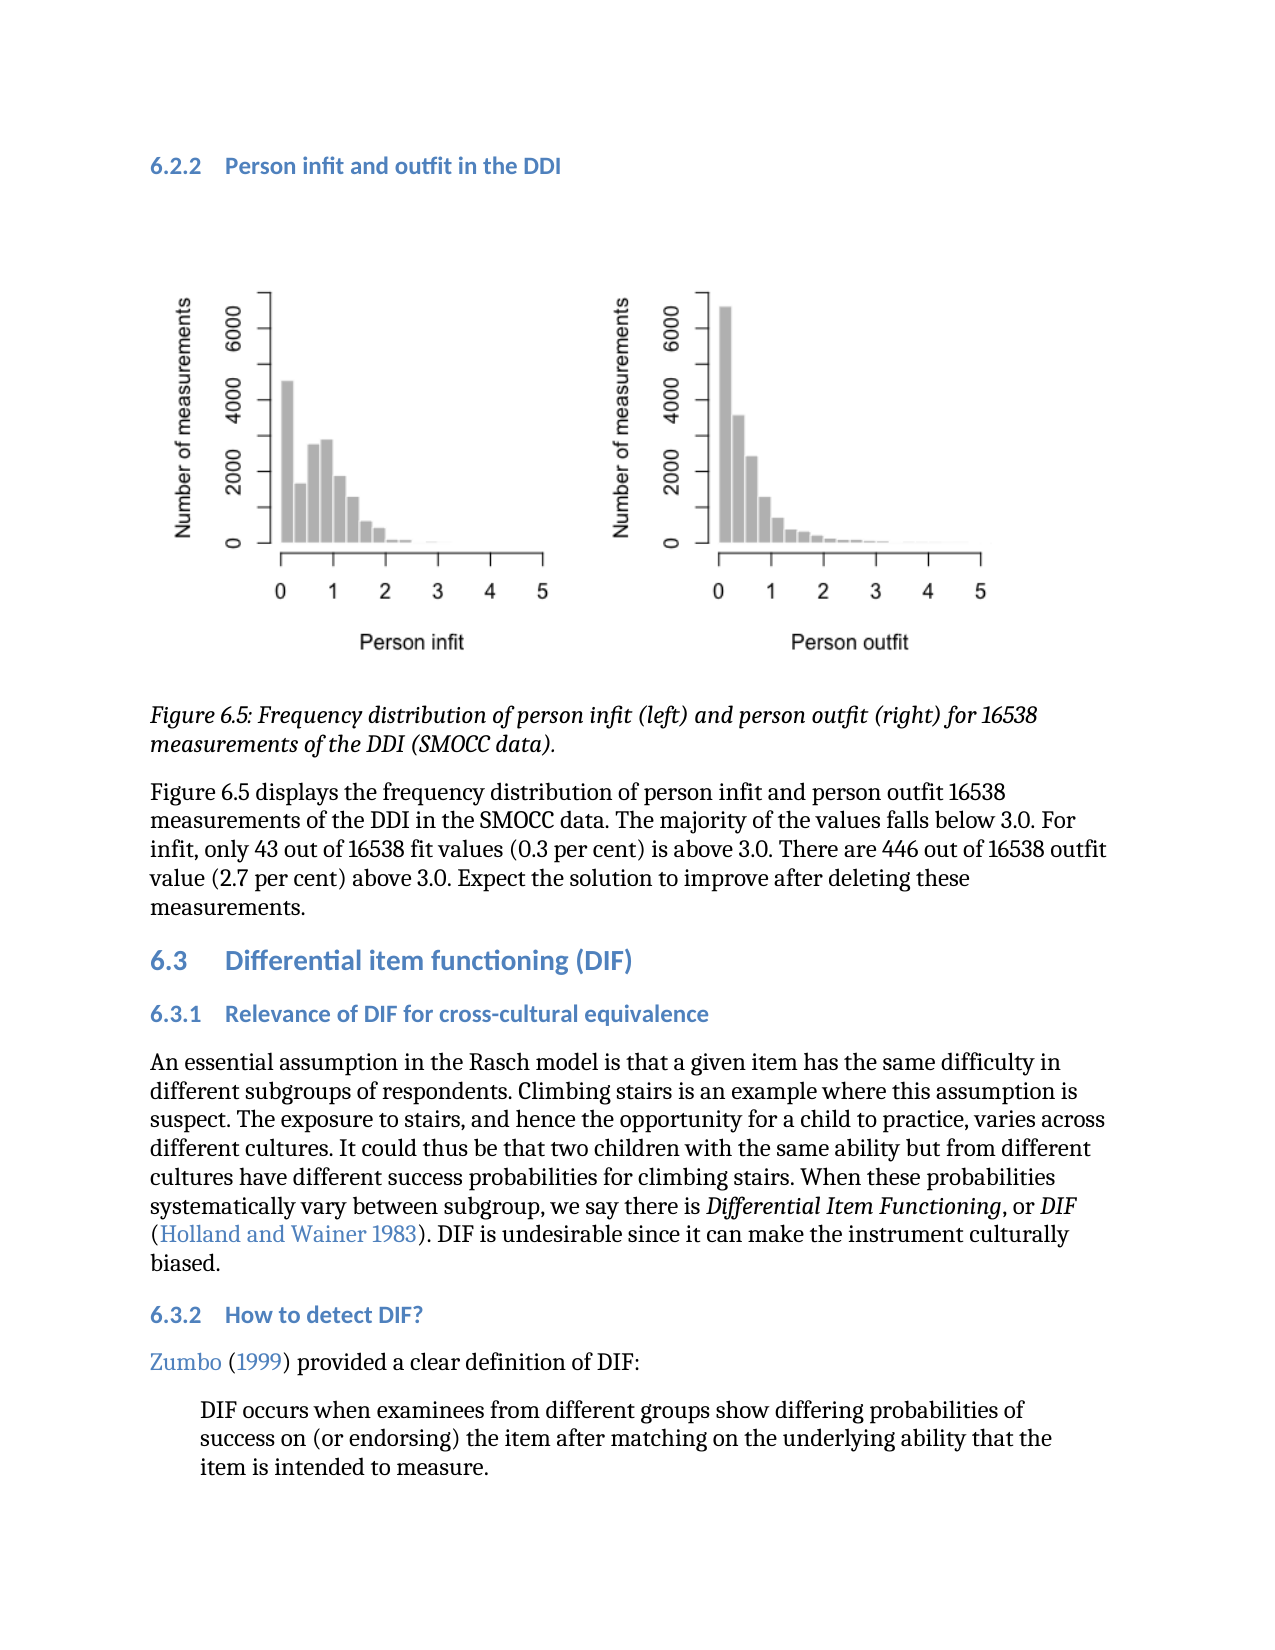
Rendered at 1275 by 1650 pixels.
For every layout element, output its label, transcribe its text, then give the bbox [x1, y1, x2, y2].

text Figure 6.5: Frequency distribution of person infit (left) and person outfit (right) for 16538 measurements of the DDI (SMOCC data). [150, 701, 1125, 759]
subtitle 6.3.1 Relevance of DIF for cross-cultural equivalence [150, 999, 1125, 1029]
text DIF occurs when examinees from different groups show differing probabilities of success on (or endorsing) the item after matching on the underlying ability that the item is intended to measure. [200, 1396, 1075, 1482]
text An essential assumption in the Rasch model is that a given item has the same difficulty in different subgroups of respondents. Climbing stairs is an example where this assumption is suspect. The exposure to stairs, and hence the opportunity for a child to practice, varies across different cultures. It could thus be that two children with the same ability but from different cultures have different success probabilities for climbing stairs. When these probabilities systematically vary between subgroup, we say there is Differential Item Functioning, or DIF (Holland and Wainer 1983). DIF is undesirable since it can make the instrument culturally biased. [150, 1048, 1125, 1278]
subtitle 6.2.2 Person infit and outfit in the DDI [150, 150, 1125, 181]
text Figure 6.5 displays the frequency distribution of person infit and person outfit 16538 measurements of the DDI in the SMOCC data. The majority of the values falls below 3.0. For infit, only 43 out of 16538 fit values (0.3 per cent) is above 3.0. There are 446 out of 16538 outfit value (2.7 per cent) above 3.0. Expect the solution to improve after deleting these measurements. [150, 778, 1125, 921]
picture [168, 180, 1044, 681]
subtitle 6.3.2 How to detect DIF? [150, 1299, 1125, 1329]
text Zumbo (1999) provided a clear definition of DIF: [150, 1348, 1125, 1377]
subtitle 6.3 Differential item functioning (DIF) [150, 942, 1125, 978]
